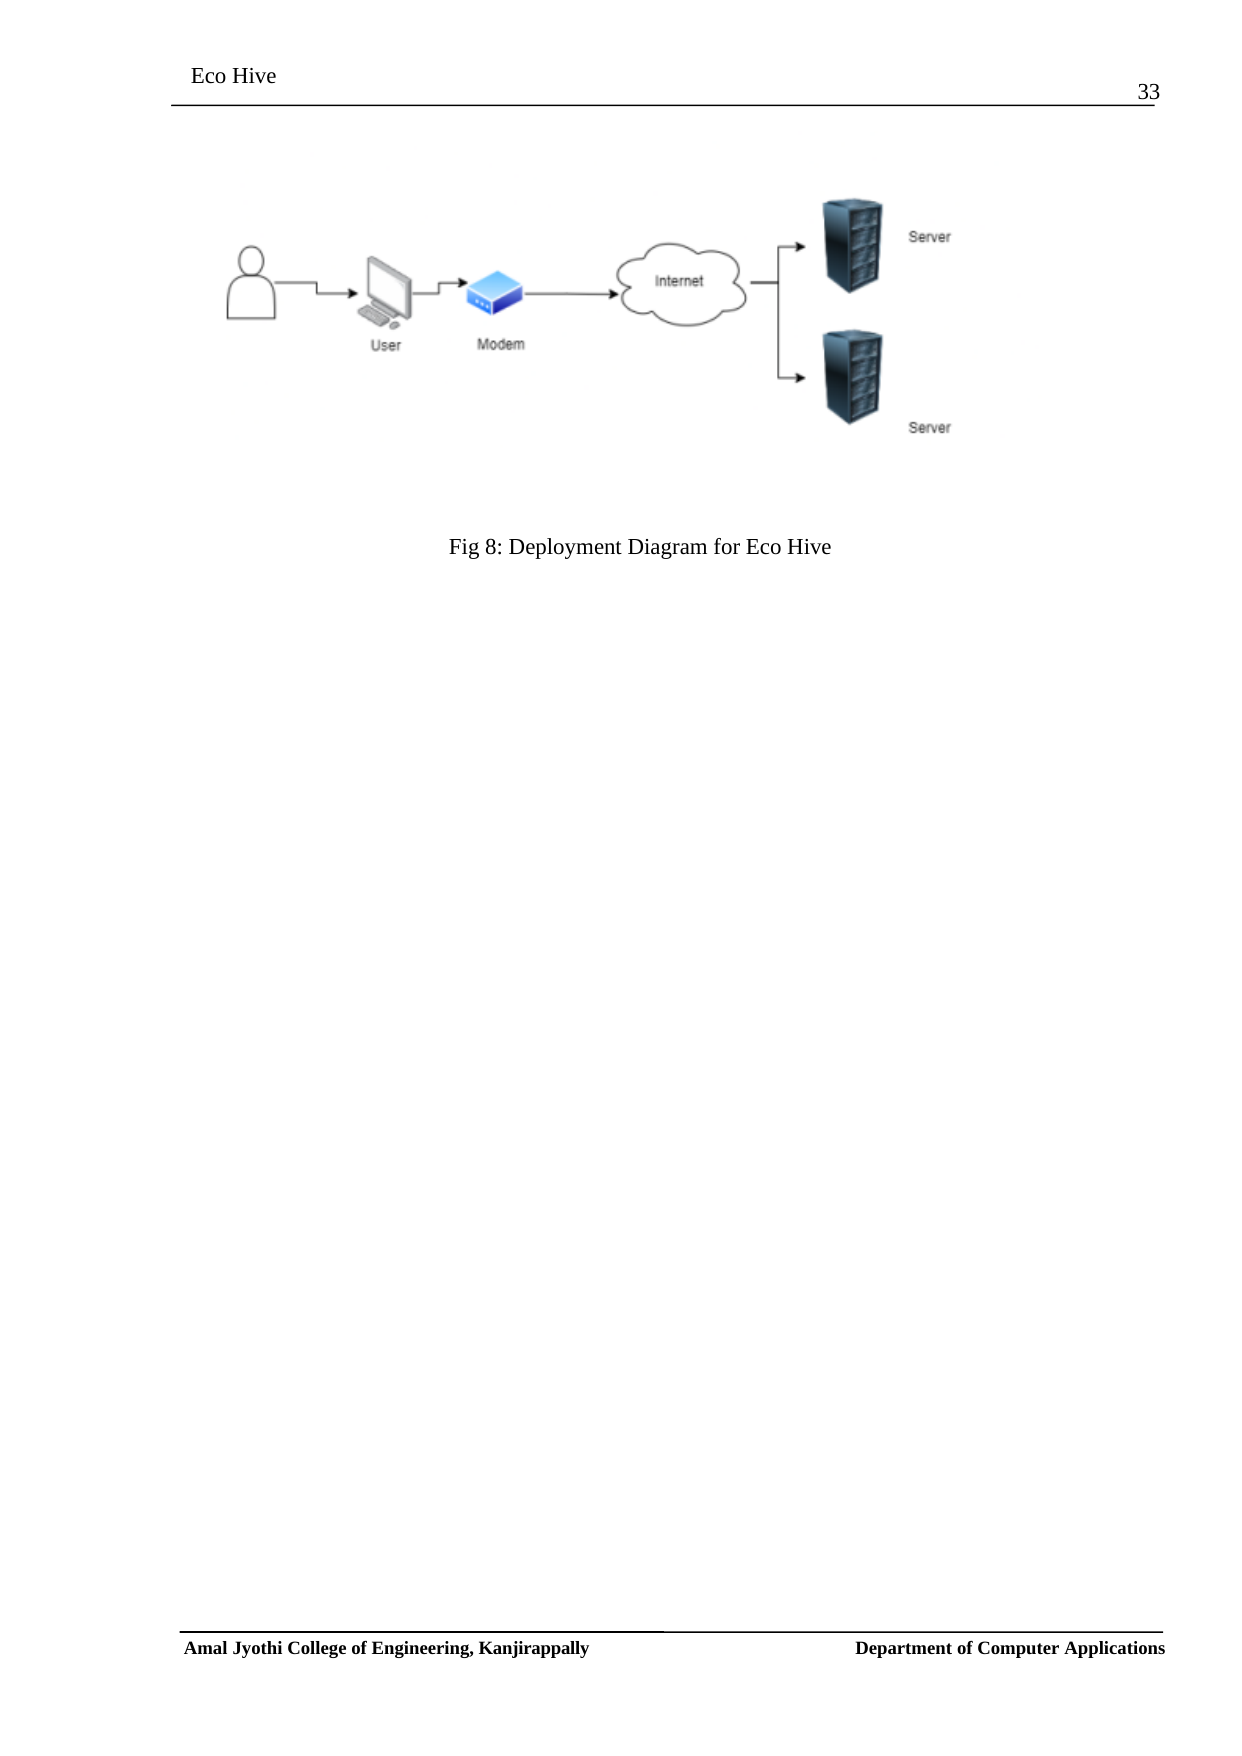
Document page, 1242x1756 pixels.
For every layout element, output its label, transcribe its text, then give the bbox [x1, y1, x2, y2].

text Fig 8: Deployment Diagram for Eco Hive [178, 533, 1102, 560]
picture [188, 131, 1092, 521]
